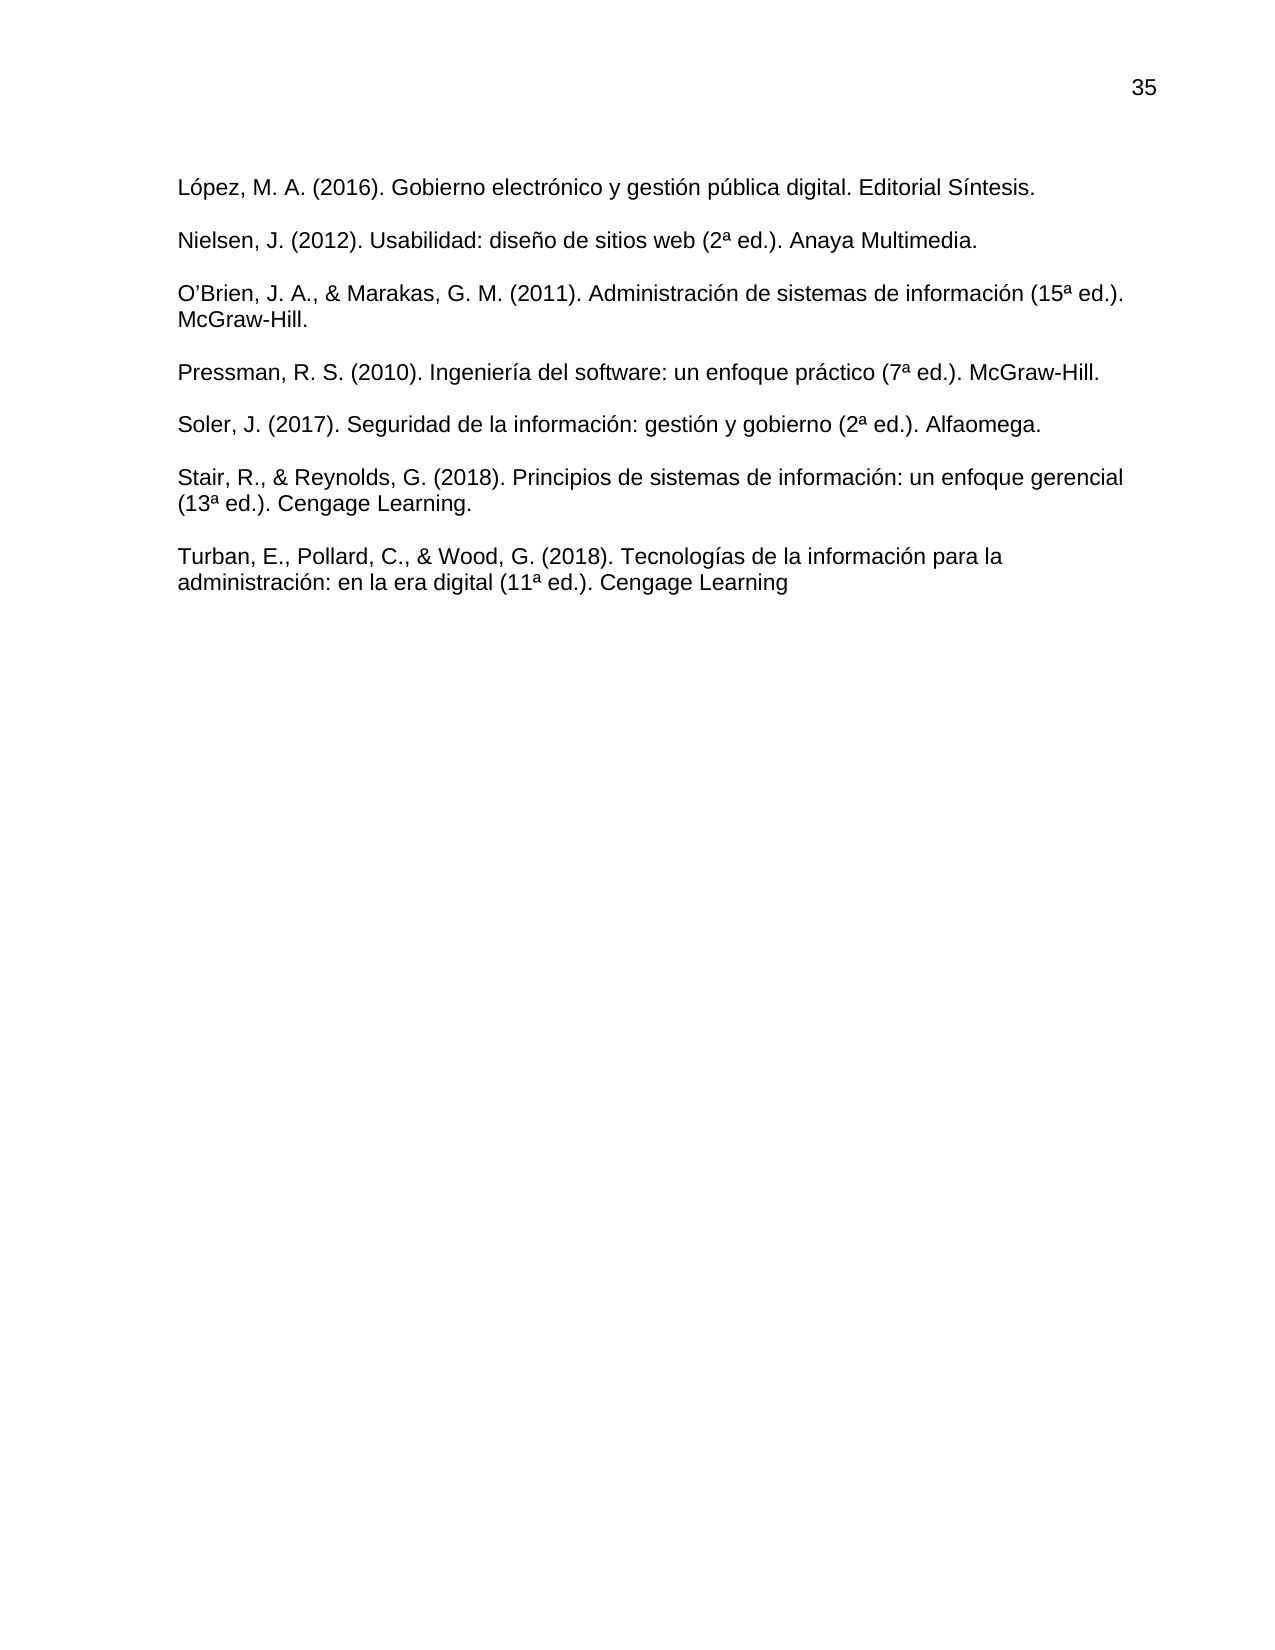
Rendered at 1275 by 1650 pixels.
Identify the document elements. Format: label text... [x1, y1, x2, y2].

text Pressman, R. S. (2010). Ingeniería del software: un enfoque práctico (7ª ed.). McGraw-Hill. [177, 358, 1157, 385]
text López, M. A. (2016). Gobierno electrónico y gestión pública digital. Editorial Síntesis. [177, 174, 1157, 200]
text Soler, J. (2017). Seguridad de la información: gestión y gobierno (2ª ed.). Alfaomega. [177, 411, 1157, 438]
text Nielsen, J. (2012). Usabilidad: diseño de sitios web (2ª ed.). Anaya Multimedia. [177, 227, 1157, 253]
text Stair, R., & Reynolds, G. (2018). Principios de sistemas de información: un enfoque gerencial (13ª ed.). Cengage Learning. [177, 464, 1157, 517]
text Turban, E., Pollard, C., & Wood, G. (2018). Tecnologías de la información para la administración: en la era digital (11ª ed.). Cengage Learning [177, 543, 1157, 596]
text O’Brien, J. A., & Marakas, G. M. (2011). Administración de sistemas de información (15ª ed.). McGraw-Hill. [177, 279, 1157, 332]
